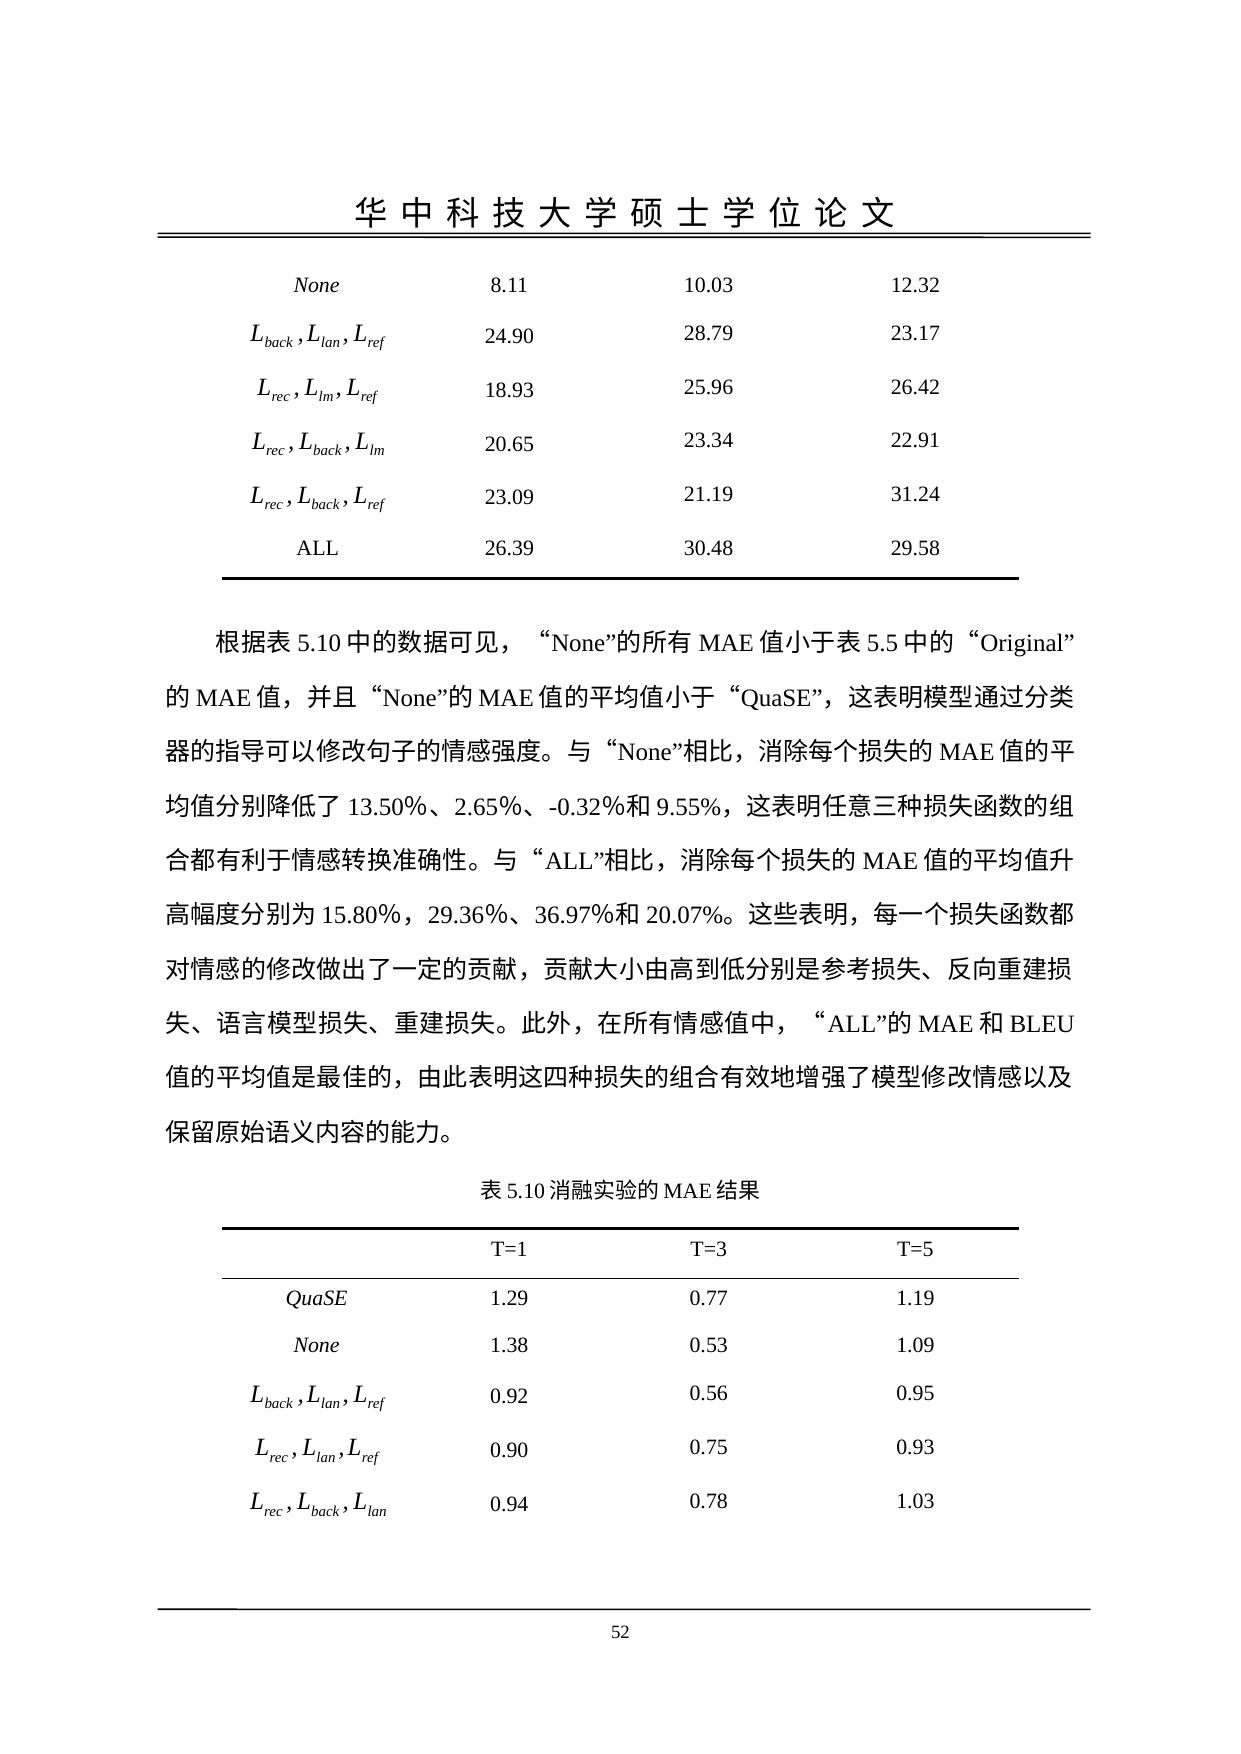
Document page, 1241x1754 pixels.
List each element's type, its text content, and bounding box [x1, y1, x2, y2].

table_cell 1.29 [413, 1279, 605, 1326]
table_header [222, 1230, 413, 1277]
table_cell [222, 368, 413, 421]
table_cell 10.03 [605, 266, 812, 313]
table_cell 0.56 [605, 1374, 812, 1428]
table_cell None [222, 1326, 413, 1374]
table_cell [222, 314, 413, 367]
table_cell 0.92 [413, 1374, 605, 1428]
text 根据表5.10中的数据可见，“None”的所有MAE值小于表5.5中的“Original”的MAE值，并且“None”的MAE值的平均值小于“QuaSE”，这表明模型通过分类器的指导可以修改句子的情感强度。与“None”相比，消除每个损失的MAE值的平均值分别降低了13.50％、2.65％、-0.32％和9.55%，这表明任意三种损失函数的组合都有利于情感转换准确性。与“ALL”相比，消除每个损失的MAE值的平均值升高幅度分别为15.80％，29.36％、36.97％和20.07%。这些表明，每一个损失函数都对情感的修改做出了一定的贡献，贡献大小由高到低分别是参考损失、反向重建损失、语言模型损失、重建损失。此外，在所有情感值中，“ALL”的MAE和BLEU值的平均值是最佳的，由此表明这四种损失的组合有效地增强了模型修改情感以及保留原始语义内容的能力。 [165, 623, 1075, 1148]
table_cell 28.79 [605, 314, 812, 367]
table_cell 0.53 [605, 1326, 812, 1374]
table_cell 0.94 [413, 1482, 605, 1536]
table_cell 1.38 [413, 1326, 605, 1374]
table_cell 21.19 [605, 475, 812, 529]
table_cell 29.58 [812, 529, 1018, 577]
table_cell 20.65 [413, 421, 605, 475]
table_cell [222, 475, 413, 529]
table_cell 1.09 [812, 1326, 1018, 1374]
table_header T=3 [605, 1230, 812, 1277]
table_cell 0.95 [812, 1374, 1018, 1428]
table_cell QuaSE [222, 1279, 413, 1326]
table_cell [222, 421, 413, 475]
table_cell 23.09 [413, 475, 605, 529]
table_cell 0.78 [605, 1482, 812, 1536]
table_cell ALL [222, 529, 413, 577]
table_header T=5 [812, 1230, 1018, 1277]
table_cell 22.91 [812, 421, 1018, 475]
table_cell 18.93 [413, 368, 605, 421]
table_cell 23.17 [812, 314, 1018, 367]
table_cell 0.93 [812, 1428, 1018, 1482]
table_cell 24.90 [413, 314, 605, 367]
table_cell 30.48 [605, 529, 812, 577]
text 表5.10消融实验的MAE结果 [165, 1173, 1075, 1204]
table_cell 1.03 [812, 1482, 1018, 1536]
table_cell 0.75 [605, 1428, 812, 1482]
table_cell [222, 1428, 413, 1482]
table_cell 23.34 [605, 421, 812, 475]
table_cell 26.39 [413, 529, 605, 577]
table_header T=1 [413, 1230, 605, 1277]
table_cell None [222, 266, 413, 313]
table_cell 0.77 [605, 1279, 812, 1326]
table_cell 1.19 [812, 1279, 1018, 1326]
table_cell 8.11 [413, 266, 605, 313]
table_cell [222, 1374, 413, 1428]
table_cell 12.32 [812, 266, 1018, 313]
table_cell 31.24 [812, 475, 1018, 529]
table_cell [222, 1482, 413, 1536]
table_cell 26.42 [812, 368, 1018, 421]
table_cell 0.90 [413, 1428, 605, 1482]
table_cell 25.96 [605, 368, 812, 421]
